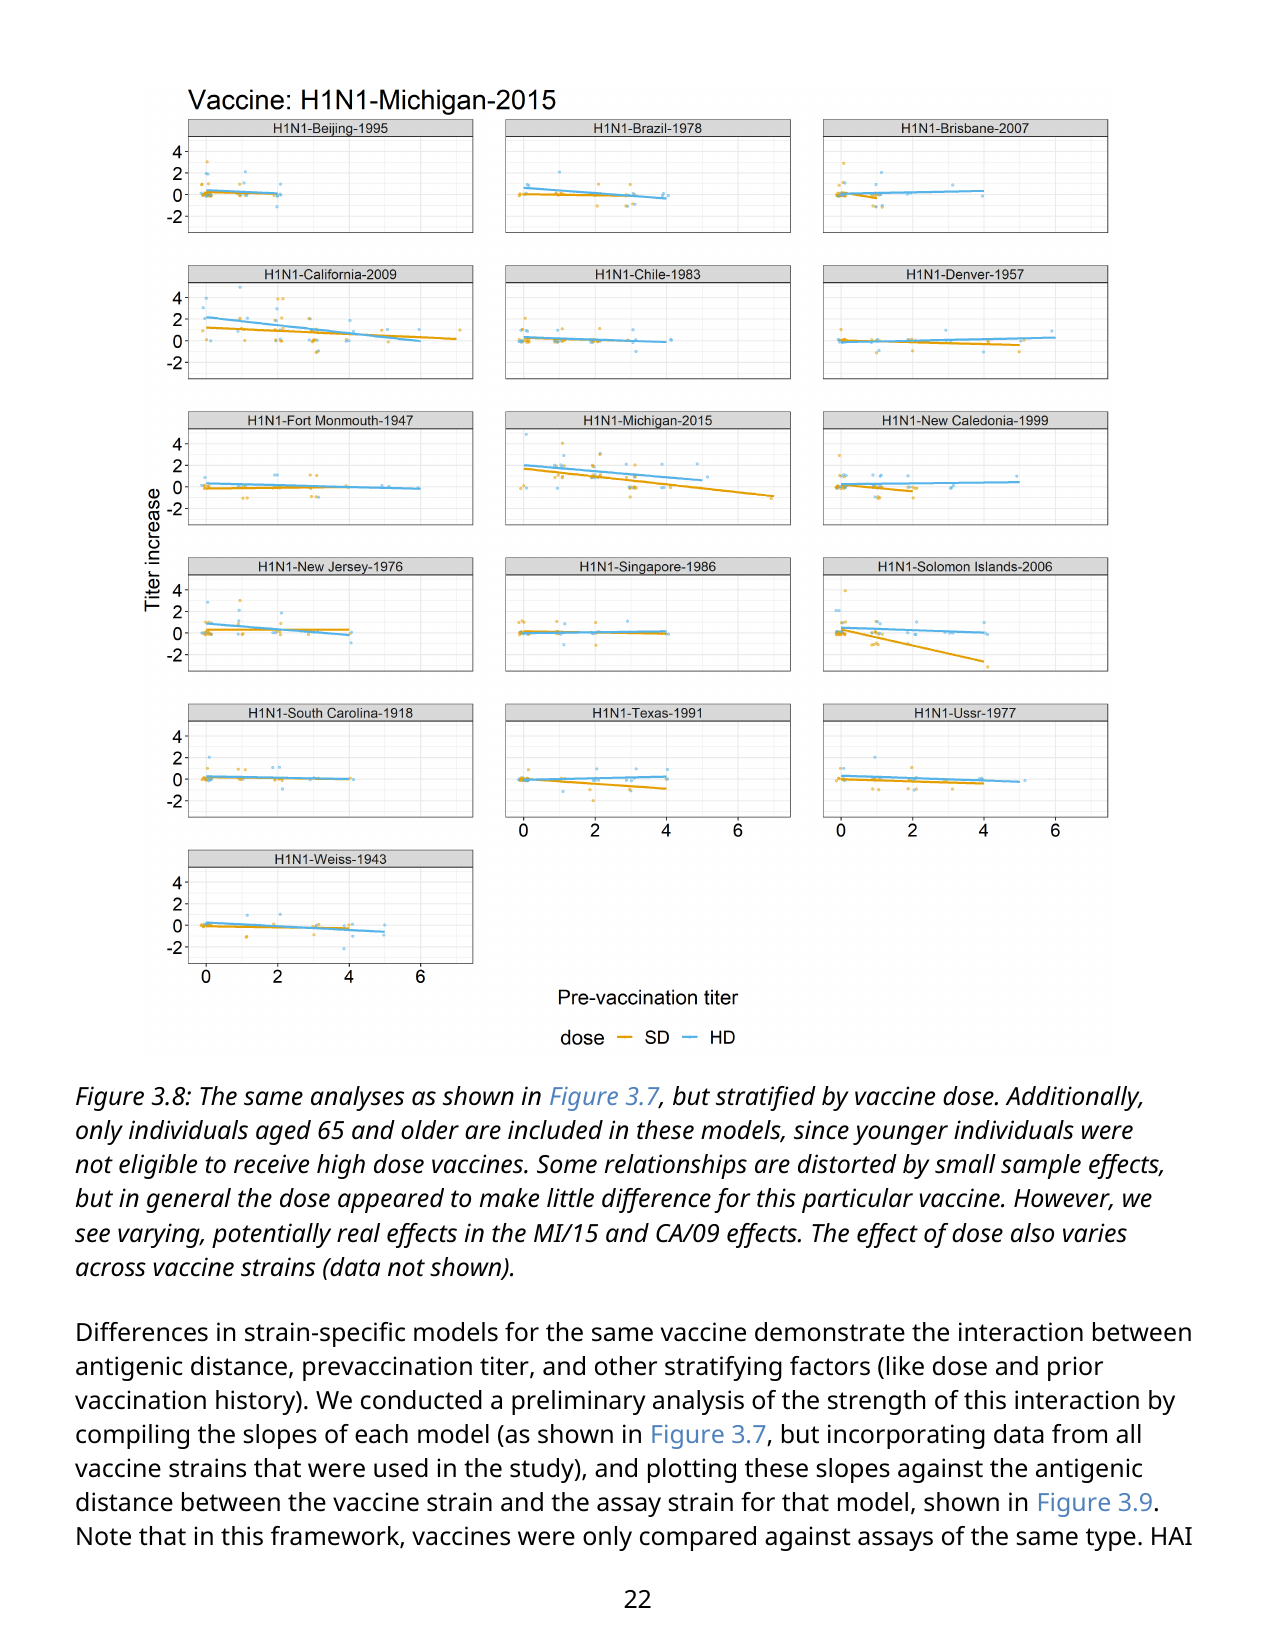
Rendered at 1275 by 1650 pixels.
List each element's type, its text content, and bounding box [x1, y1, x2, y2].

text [75, 1314, 1200, 1553]
table_header Figure 3.8: The same analyses as shown in Figure 3.7, but stratified by vaccine dose. Additionally, only individuals aged 65 and older are included in these models, since younger individuals were not eligible to receive high dose vaccines. Some relationships are distorted by small sample effects, but in general the dose appeared to make little difference for this particular vaccine. However, we see varying, potentially real effects in the MI/15 and CA/09 effects. The effect of dose also varies across vaccine strains (data not shown). [64, 83, 1189, 1296]
picture [138, 83, 1114, 1059]
